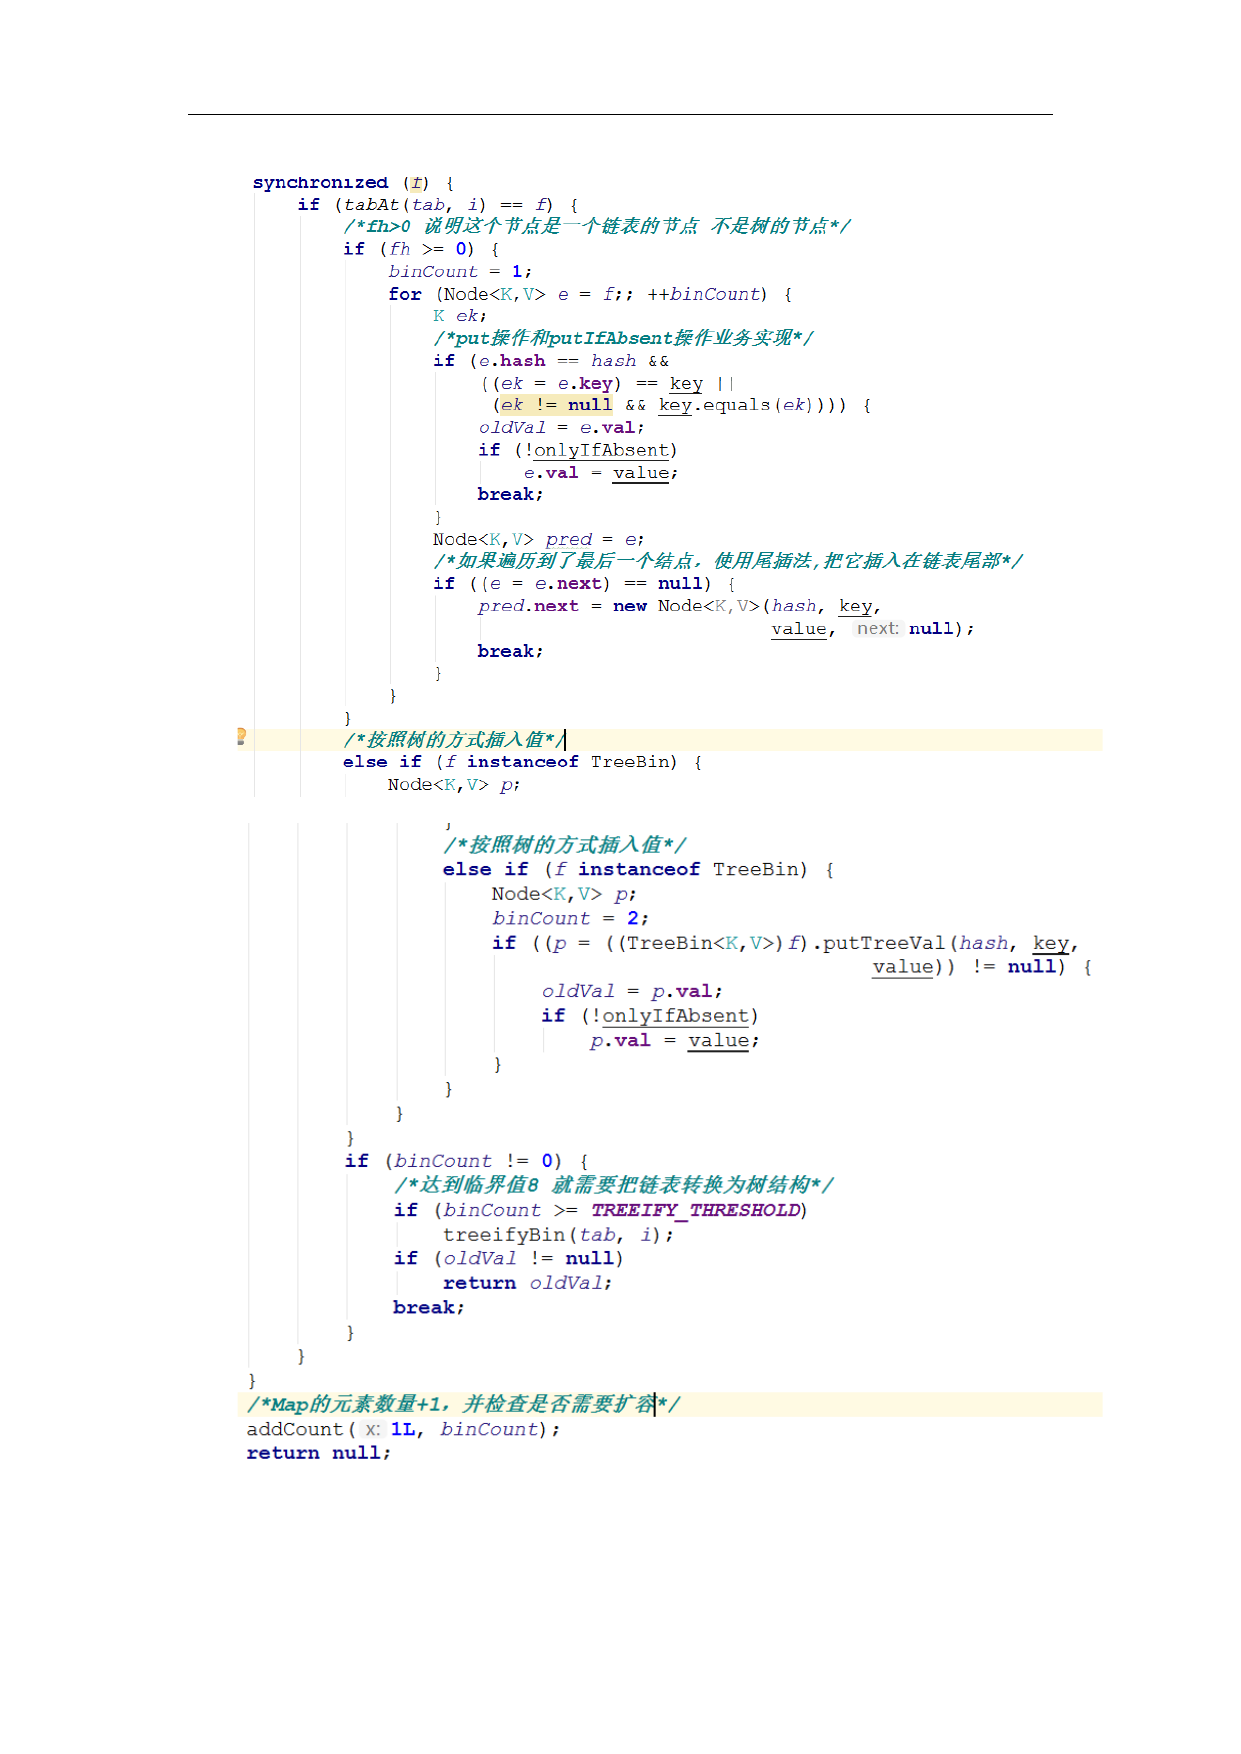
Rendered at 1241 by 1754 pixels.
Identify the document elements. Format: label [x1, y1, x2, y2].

picture [237, 177, 1103, 797]
picture [237, 823, 1103, 1467]
